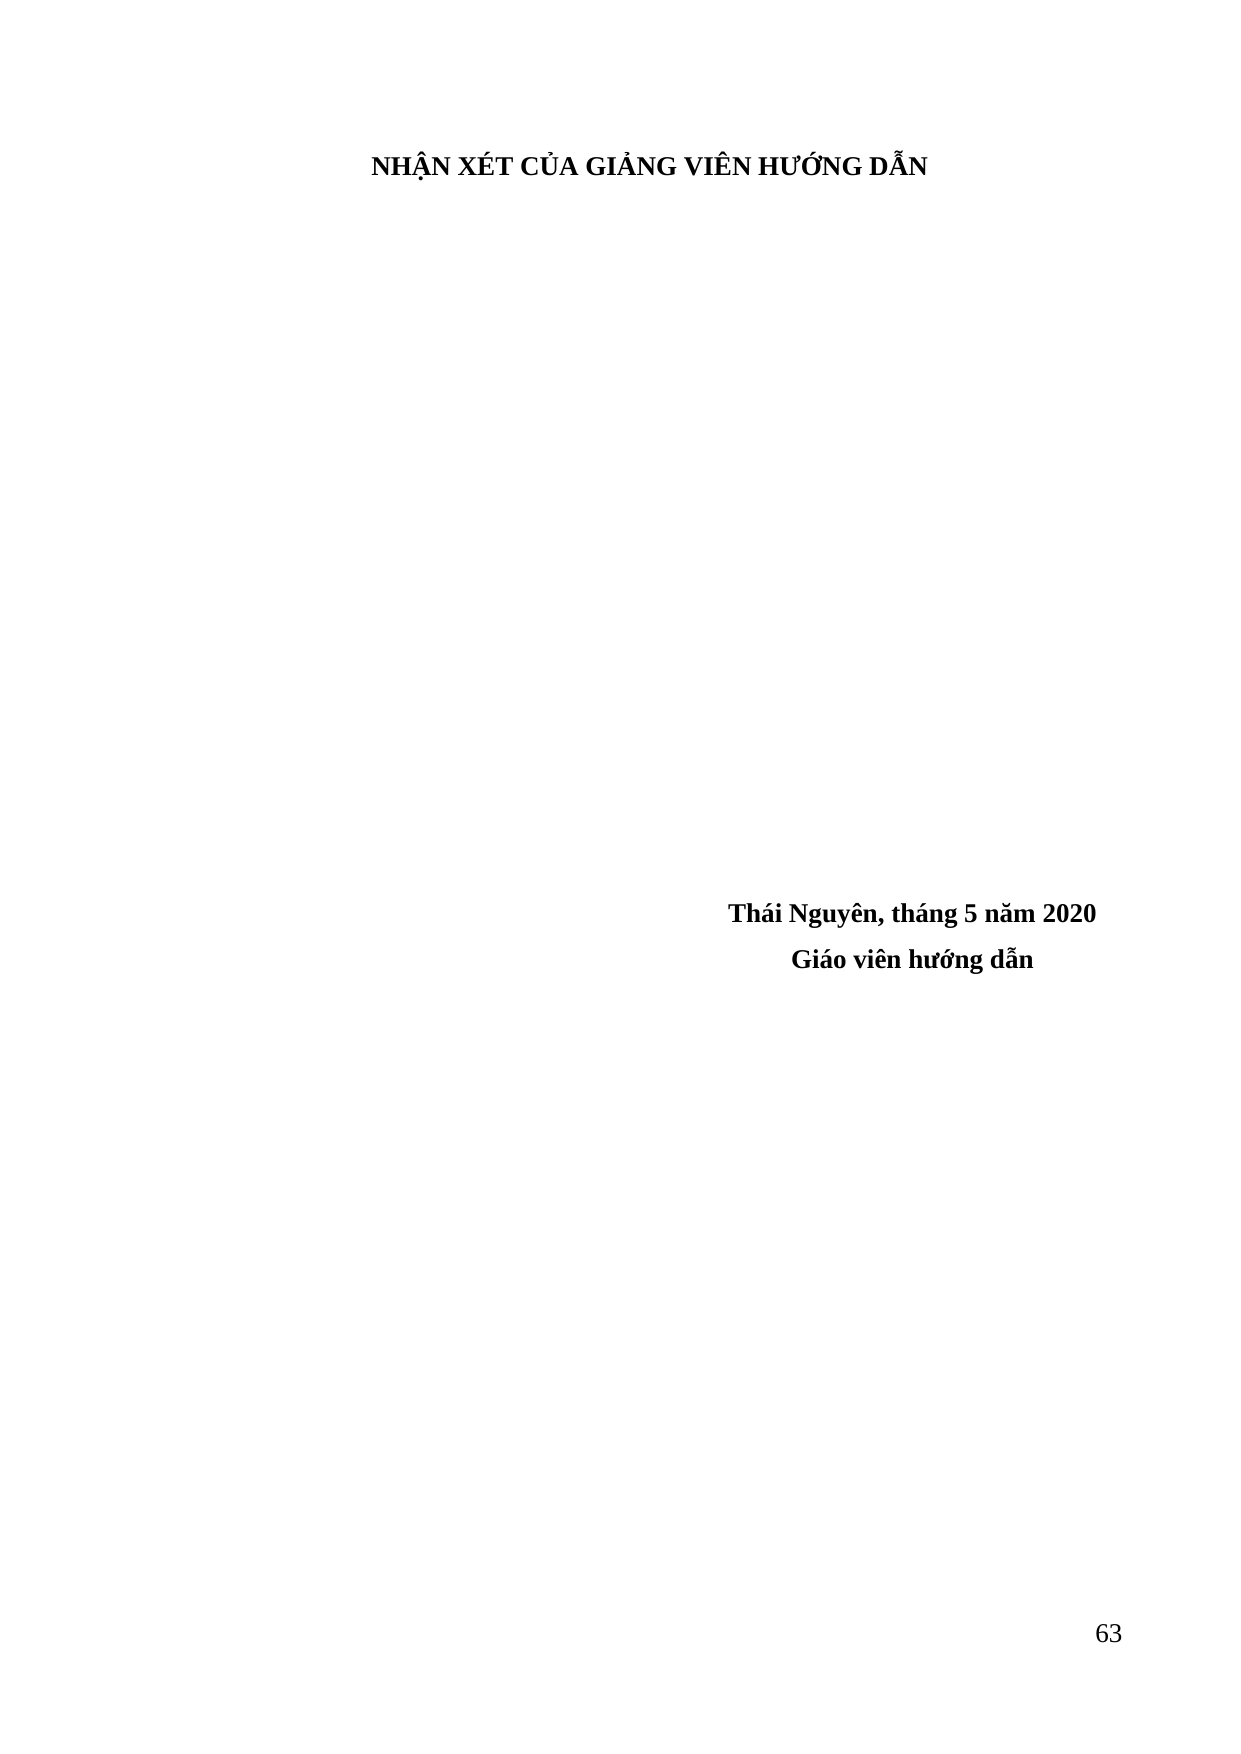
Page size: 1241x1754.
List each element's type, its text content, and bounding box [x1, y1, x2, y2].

subtitle NHẬN XÉT CỦA GIẢNG VIÊN HƯỚNG DẪN [177, 150, 1122, 181]
text Thái Nguyên, tháng 5 năm 2020 [702, 897, 1122, 928]
text Giáo viên hướng dẫn [702, 943, 1122, 974]
